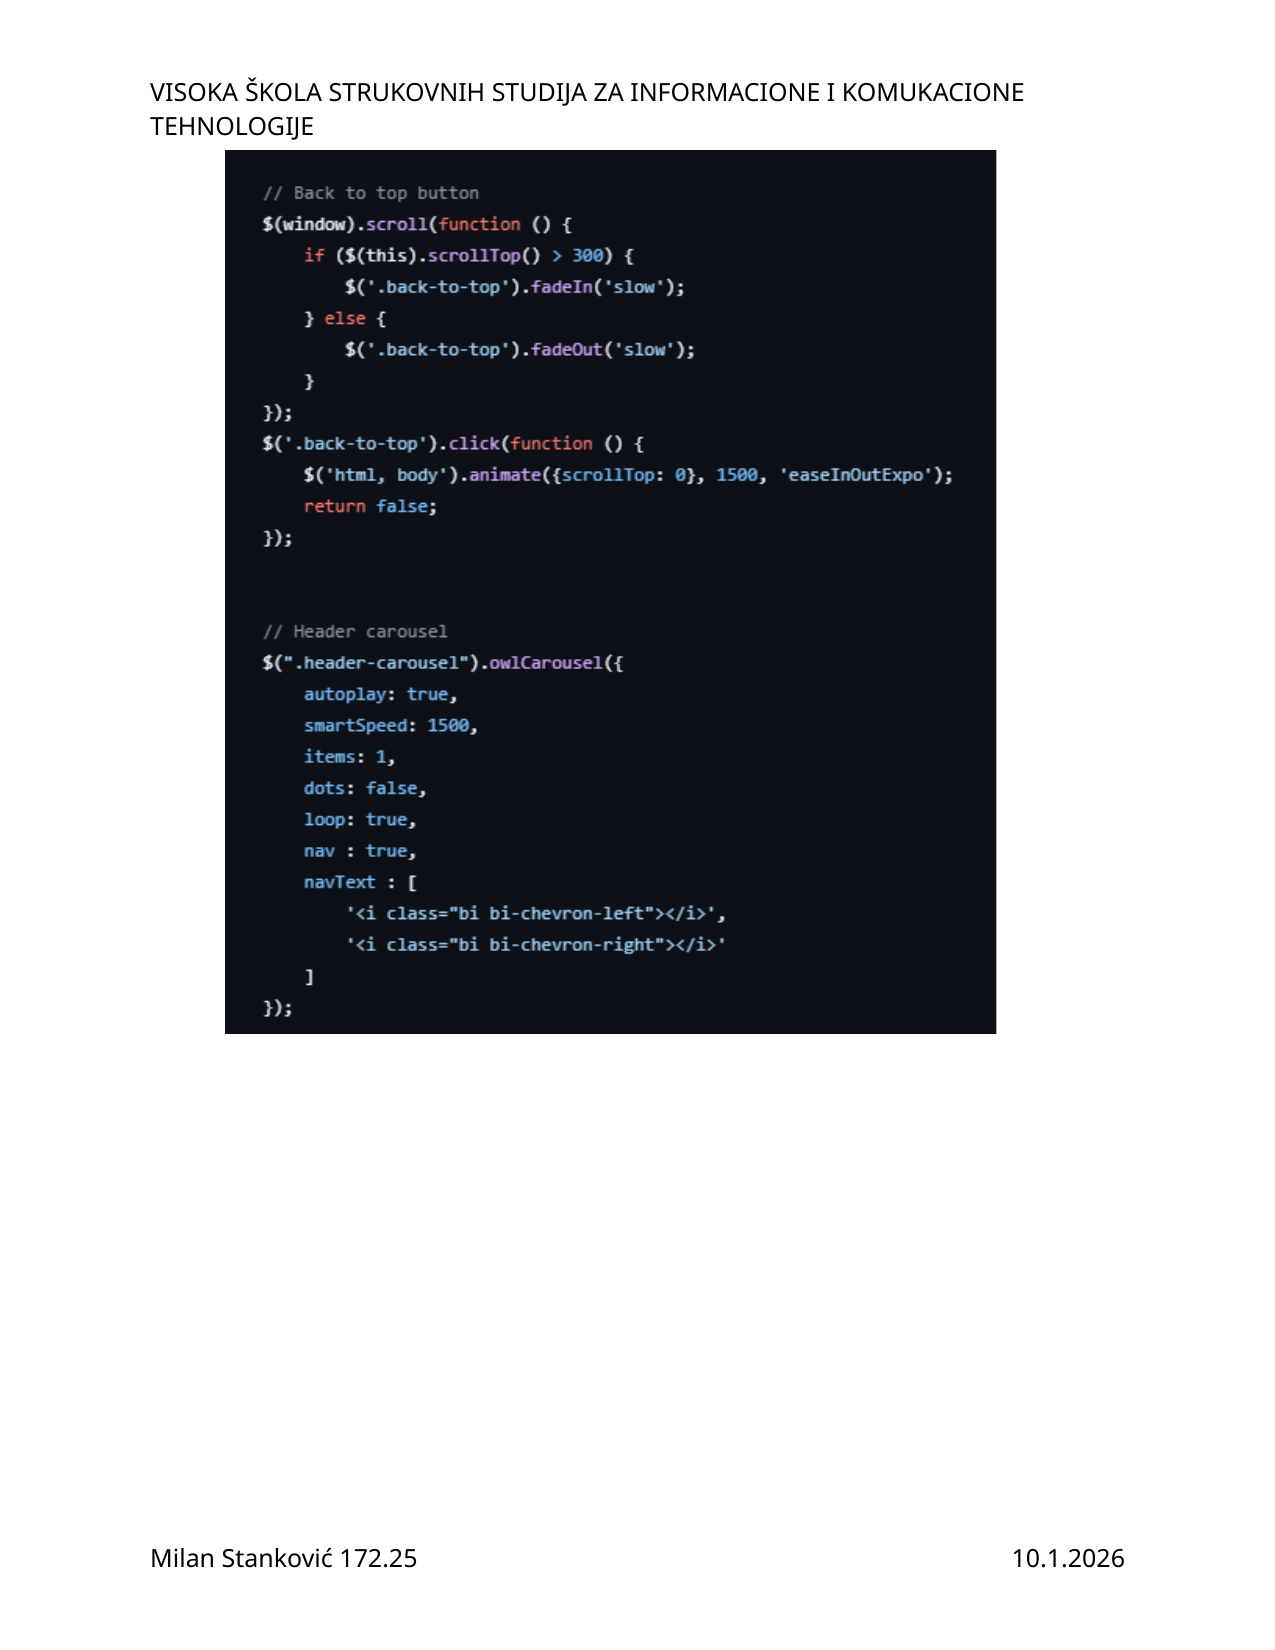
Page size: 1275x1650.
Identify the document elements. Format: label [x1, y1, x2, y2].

picture [225, 150, 997, 1034]
